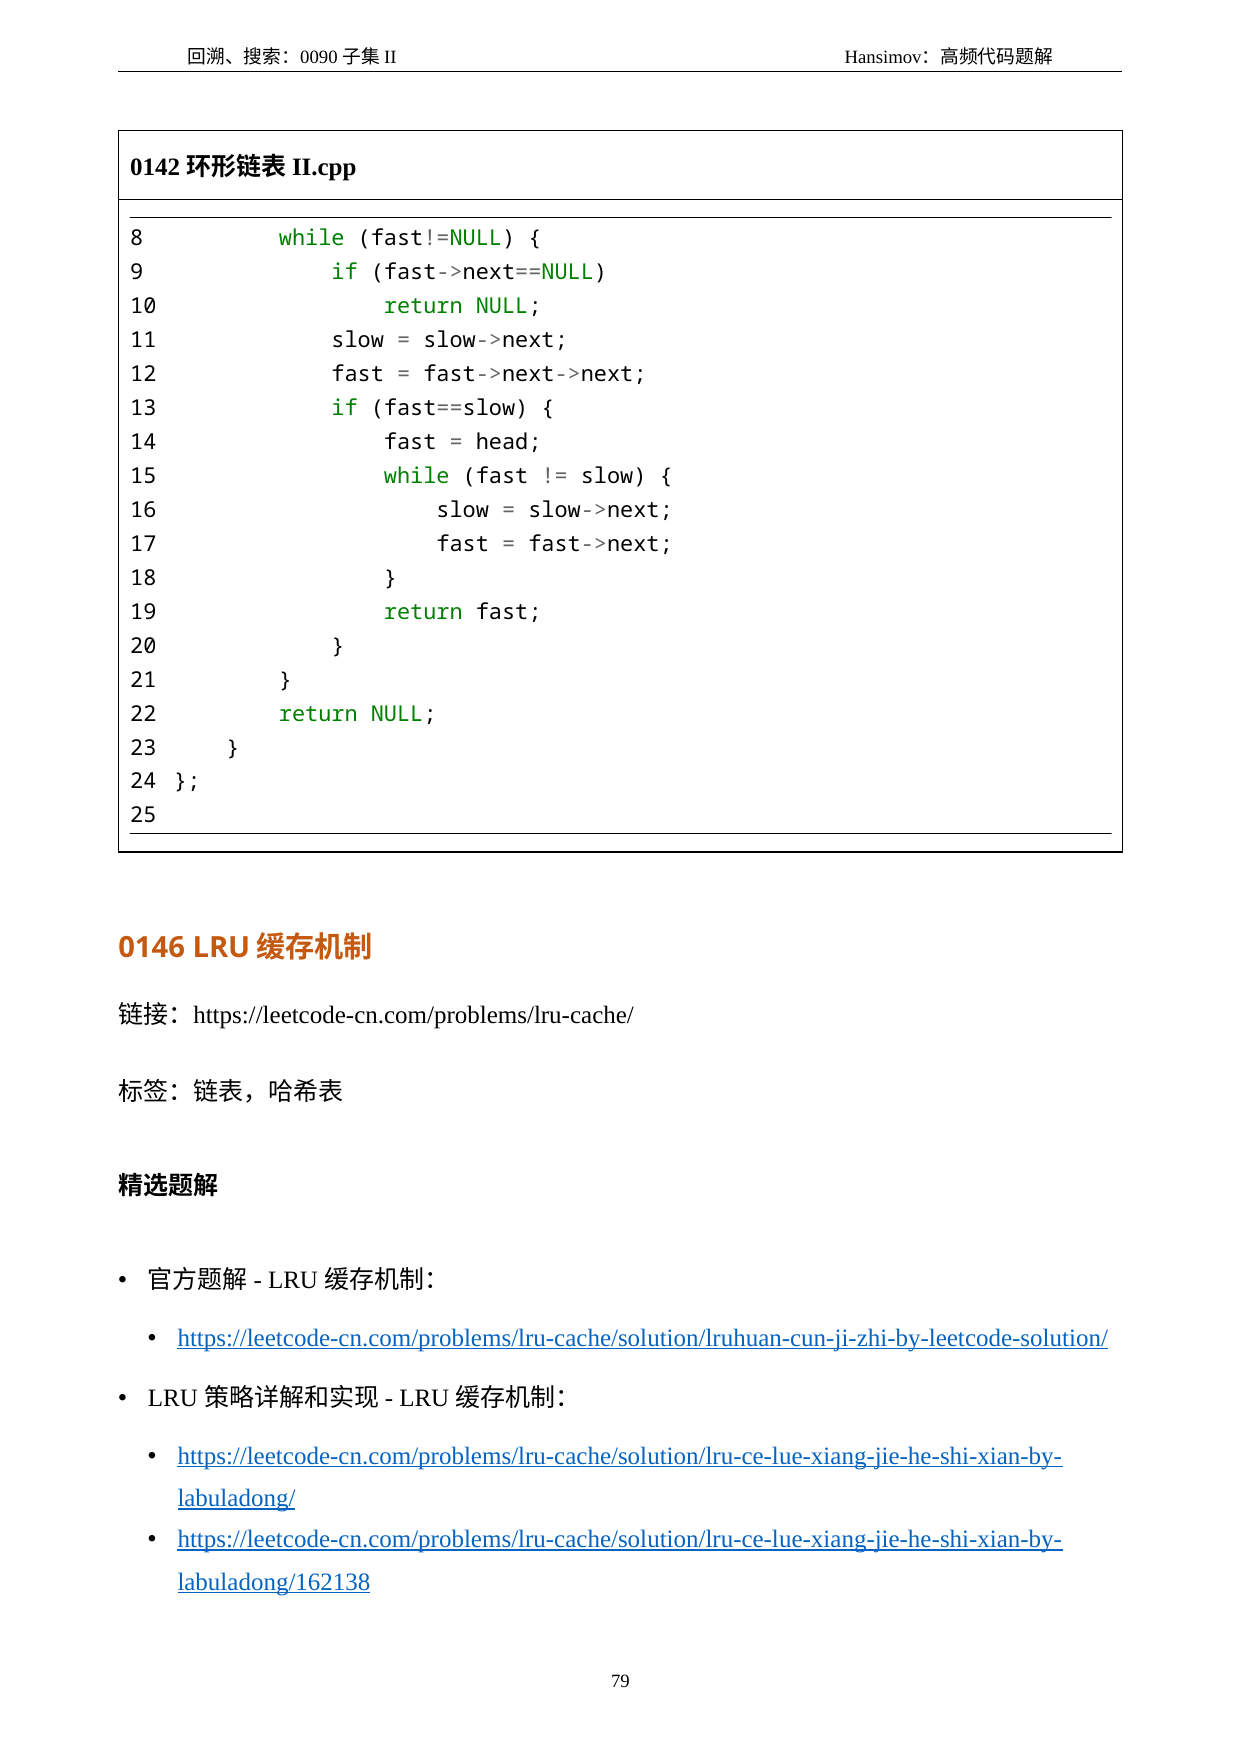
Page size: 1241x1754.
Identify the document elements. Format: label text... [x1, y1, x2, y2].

table_header 0142 环形链表 II.cpp [119, 131, 1122, 199]
subtitle 精选题解 [118, 1149, 1097, 1217]
text 标签：链表，哈希表 [118, 1055, 1122, 1123]
text LRU 策略详解和实现 - LRU 缓存机制： [118, 1361, 1122, 1429]
text 官方题解 - LRU 缓存机制： [118, 1243, 1122, 1311]
text 链接：https://leetcode-cn.com/problems/lru-cache/ [118, 978, 1122, 1046]
text https://leetcode-cn.com/problems/lru-cache/solution/lru-ce-lue-xiang-jie-he-shi-xian-by-labuladong/162138 [148, 1522, 1122, 1598]
subtitle 0146 LRU缓存机制 [118, 911, 1097, 978]
text https://leetcode-cn.com/problems/lru-cache/solution/lruhuan-cun-ji-zhi-by-leetcode-solution/ [148, 1320, 1122, 1354]
text https://leetcode-cn.com/problems/lru-cache/solution/lru-ce-lue-xiang-jie-he-shi-xian-by-labuladong/ [148, 1438, 1122, 1515]
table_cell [119, 200, 1122, 851]
